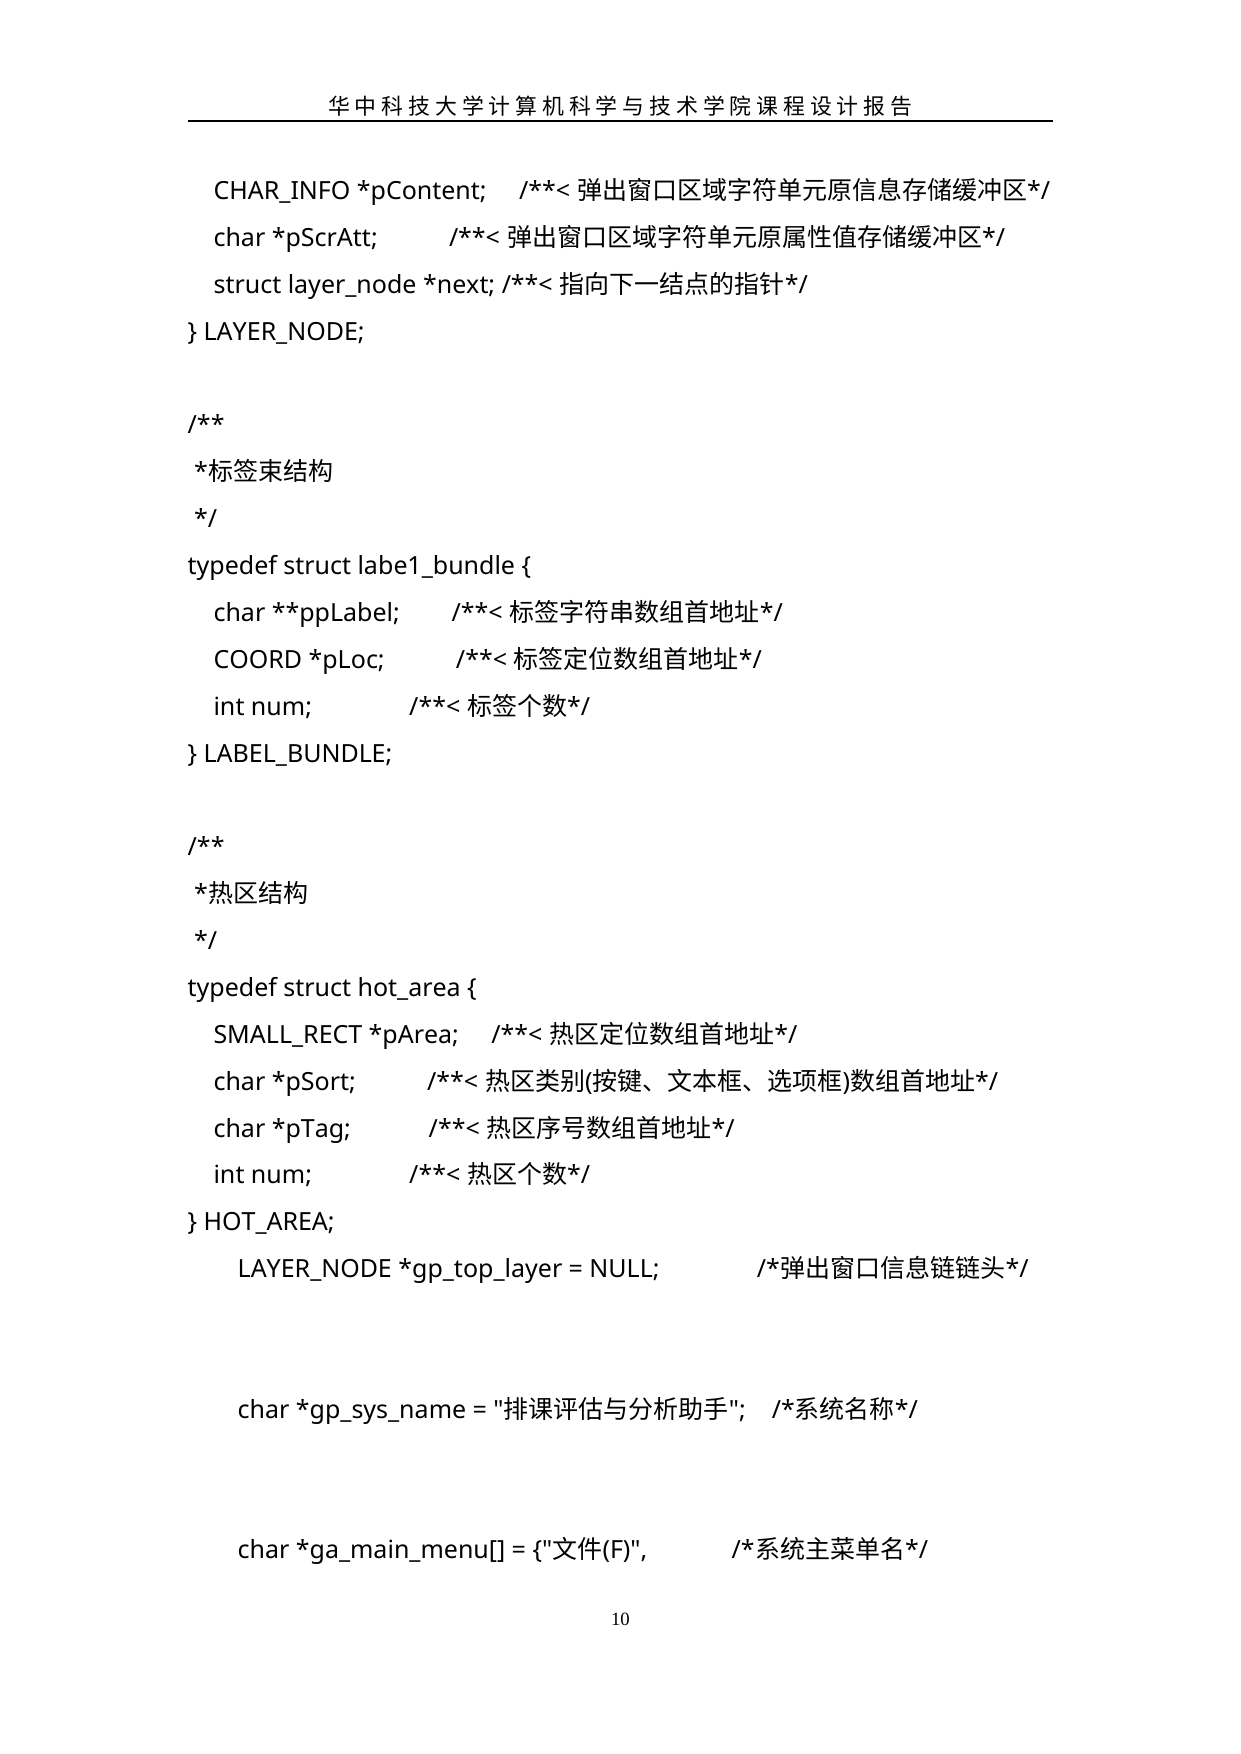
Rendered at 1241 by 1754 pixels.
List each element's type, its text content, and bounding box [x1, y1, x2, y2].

text int num; /**< 标签个数*/ [187, 678, 1053, 724]
text int num; /**< 热区个数*/ [187, 1146, 1053, 1193]
text char *ga_main_menu[] = {"文件(F)", /*系统主菜单名*/ [187, 1521, 1053, 1568]
text /** [187, 818, 1053, 865]
text char **ppLabel; /**< 标签字符串数组首地址*/ [187, 584, 1053, 631]
text char *gp_sys_name = "排课评估与分析助手"; /*系统名称*/ [187, 1381, 1053, 1428]
text char *pTag; /**< 热区序号数组首地址*/ [187, 1099, 1053, 1146]
text COORD *pLoc; /**< 标签定位数组首地址*/ [187, 631, 1053, 678]
text char *pSort; /**< 热区类别(按键、文本框、选项框)数组首地址*/ [187, 1053, 1053, 1099]
text LAYER_NODE *gp_top_layer = NULL; /*弹出窗口信息链链头*/ [187, 1240, 1053, 1287]
text *热区结构 [187, 865, 1053, 912]
text /** [187, 396, 1053, 443]
text char *pScrAtt; /**< 弹出窗口区域字符单元原属性值存储缓冲区*/ [187, 209, 1053, 256]
text SMALL_RECT *pArea; /**< 热区定位数组首地址*/ [187, 1006, 1053, 1053]
text typedef struct hot_area { [187, 959, 1053, 1006]
text */ [187, 912, 1053, 959]
text } HOT_AREA; [187, 1193, 1053, 1240]
text */ [187, 490, 1053, 537]
text typedef struct labe1_bundle { [187, 537, 1053, 584]
text struct layer_node *next; /**< 指向下一结点的指针*/ [187, 256, 1053, 303]
text CHAR_INFO *pContent; /**< 弹出窗口区域字符单元原信息存储缓冲区*/ [187, 162, 1053, 209]
text *标签束结构 [187, 443, 1053, 490]
text } LAYER_NODE; [187, 303, 1053, 349]
text } LABEL_BUNDLE; [187, 724, 1053, 771]
